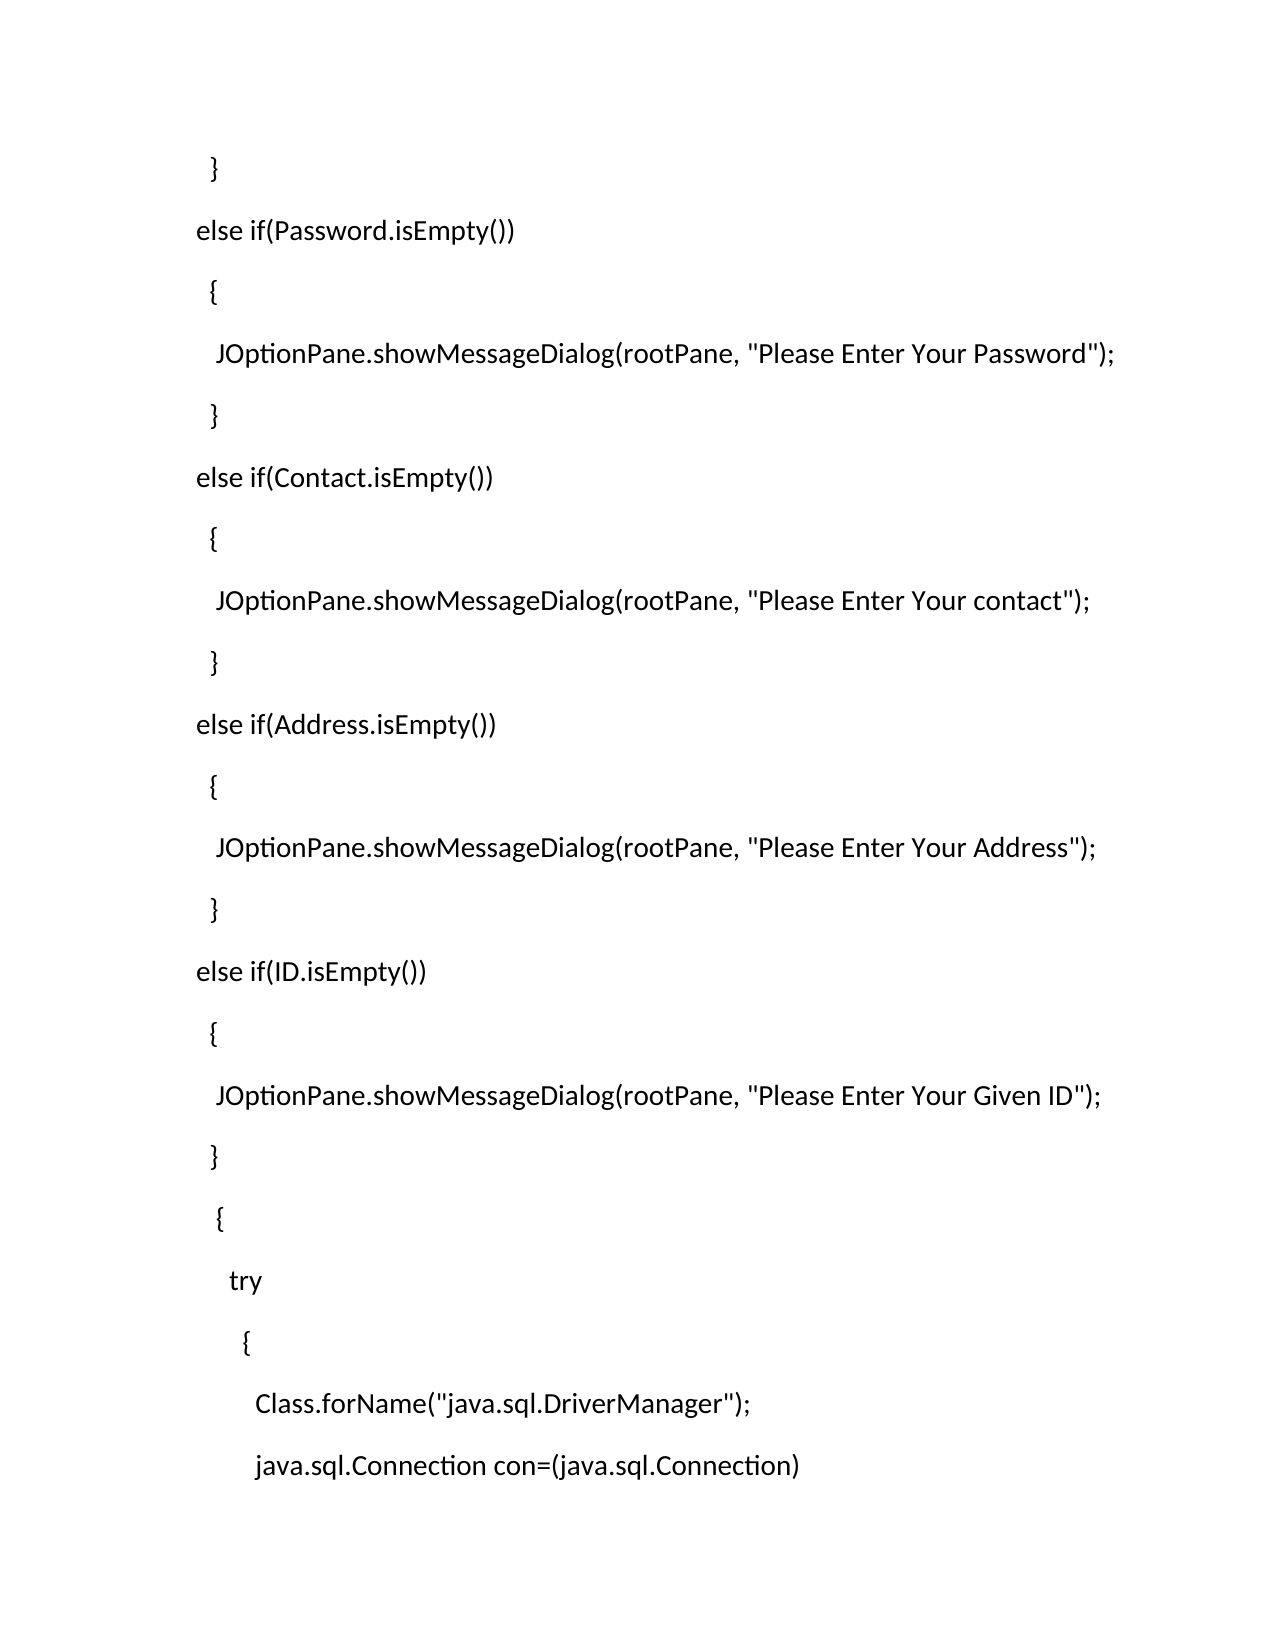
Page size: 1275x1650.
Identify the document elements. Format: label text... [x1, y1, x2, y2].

text { [150, 768, 1125, 803]
text JOptionPane.showMessageDialog(rootPane, "Please Enter Your Given ID"); [150, 1077, 1125, 1112]
text Class.forName("java.sql.DriverManager"); [150, 1385, 1125, 1421]
text { [150, 273, 1125, 309]
text java.sql.Connection con=(java.sql.Connection) [150, 1447, 1125, 1483]
text } [150, 150, 1125, 186]
text { [150, 521, 1125, 556]
text { [150, 1015, 1125, 1050]
text else if(Contact.isEmpty()) [150, 459, 1125, 494]
text JOptionPane.showMessageDialog(rootPane, "Please Enter Your Password"); [150, 335, 1125, 371]
text JOptionPane.showMessageDialog(rootPane, "Please Enter Your Address"); [150, 829, 1125, 865]
text } [150, 891, 1125, 927]
text } [150, 397, 1125, 433]
text try [150, 1262, 1125, 1297]
text else if(Address.isEmpty()) [150, 706, 1125, 742]
text } [150, 1138, 1125, 1174]
text { [150, 1200, 1125, 1236]
text else if(ID.isEmpty()) [150, 953, 1125, 989]
text { [150, 1324, 1125, 1359]
text JOptionPane.showMessageDialog(rootPane, "Please Enter Your contact"); [150, 582, 1125, 618]
text else if(Password.isEmpty()) [150, 212, 1125, 247]
text } [150, 644, 1125, 680]
